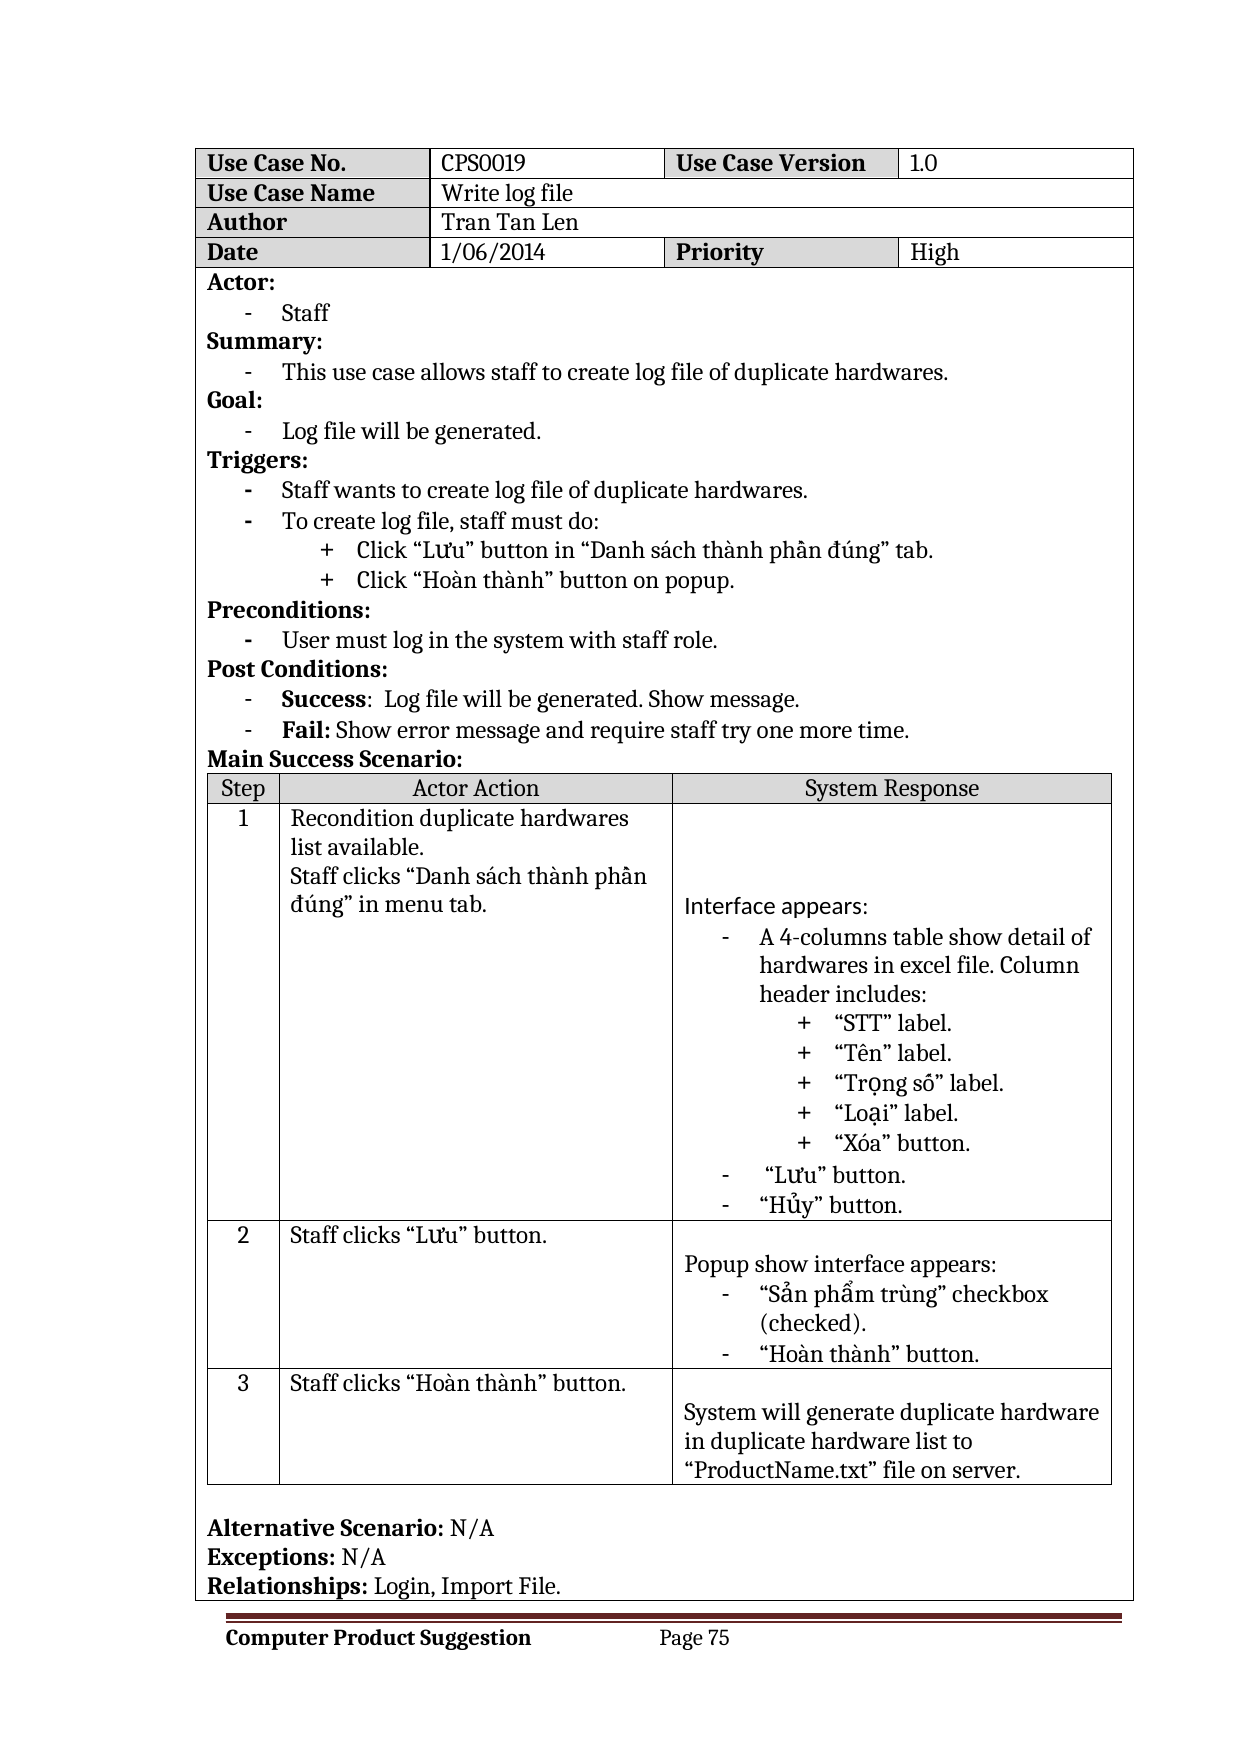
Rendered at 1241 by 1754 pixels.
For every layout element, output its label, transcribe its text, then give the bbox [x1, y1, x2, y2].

table_cell Author [196, 208, 429, 237]
table_cell Date [196, 238, 429, 267]
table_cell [196, 268, 1133, 1600]
table_cell 1.0 [899, 149, 1133, 177]
table_cell Priority [665, 238, 898, 267]
table_cell High [899, 238, 1133, 267]
table_cell Tran Tan Len [431, 208, 1133, 237]
table_cell CPS0019 [431, 149, 664, 177]
table_cell Use Case Version [665, 149, 898, 177]
table_cell Use Case Name [196, 179, 429, 207]
table_cell Use Case No. [196, 149, 429, 177]
table_cell Write log file [431, 179, 1133, 207]
table_cell 1/06/2014 [431, 238, 664, 267]
